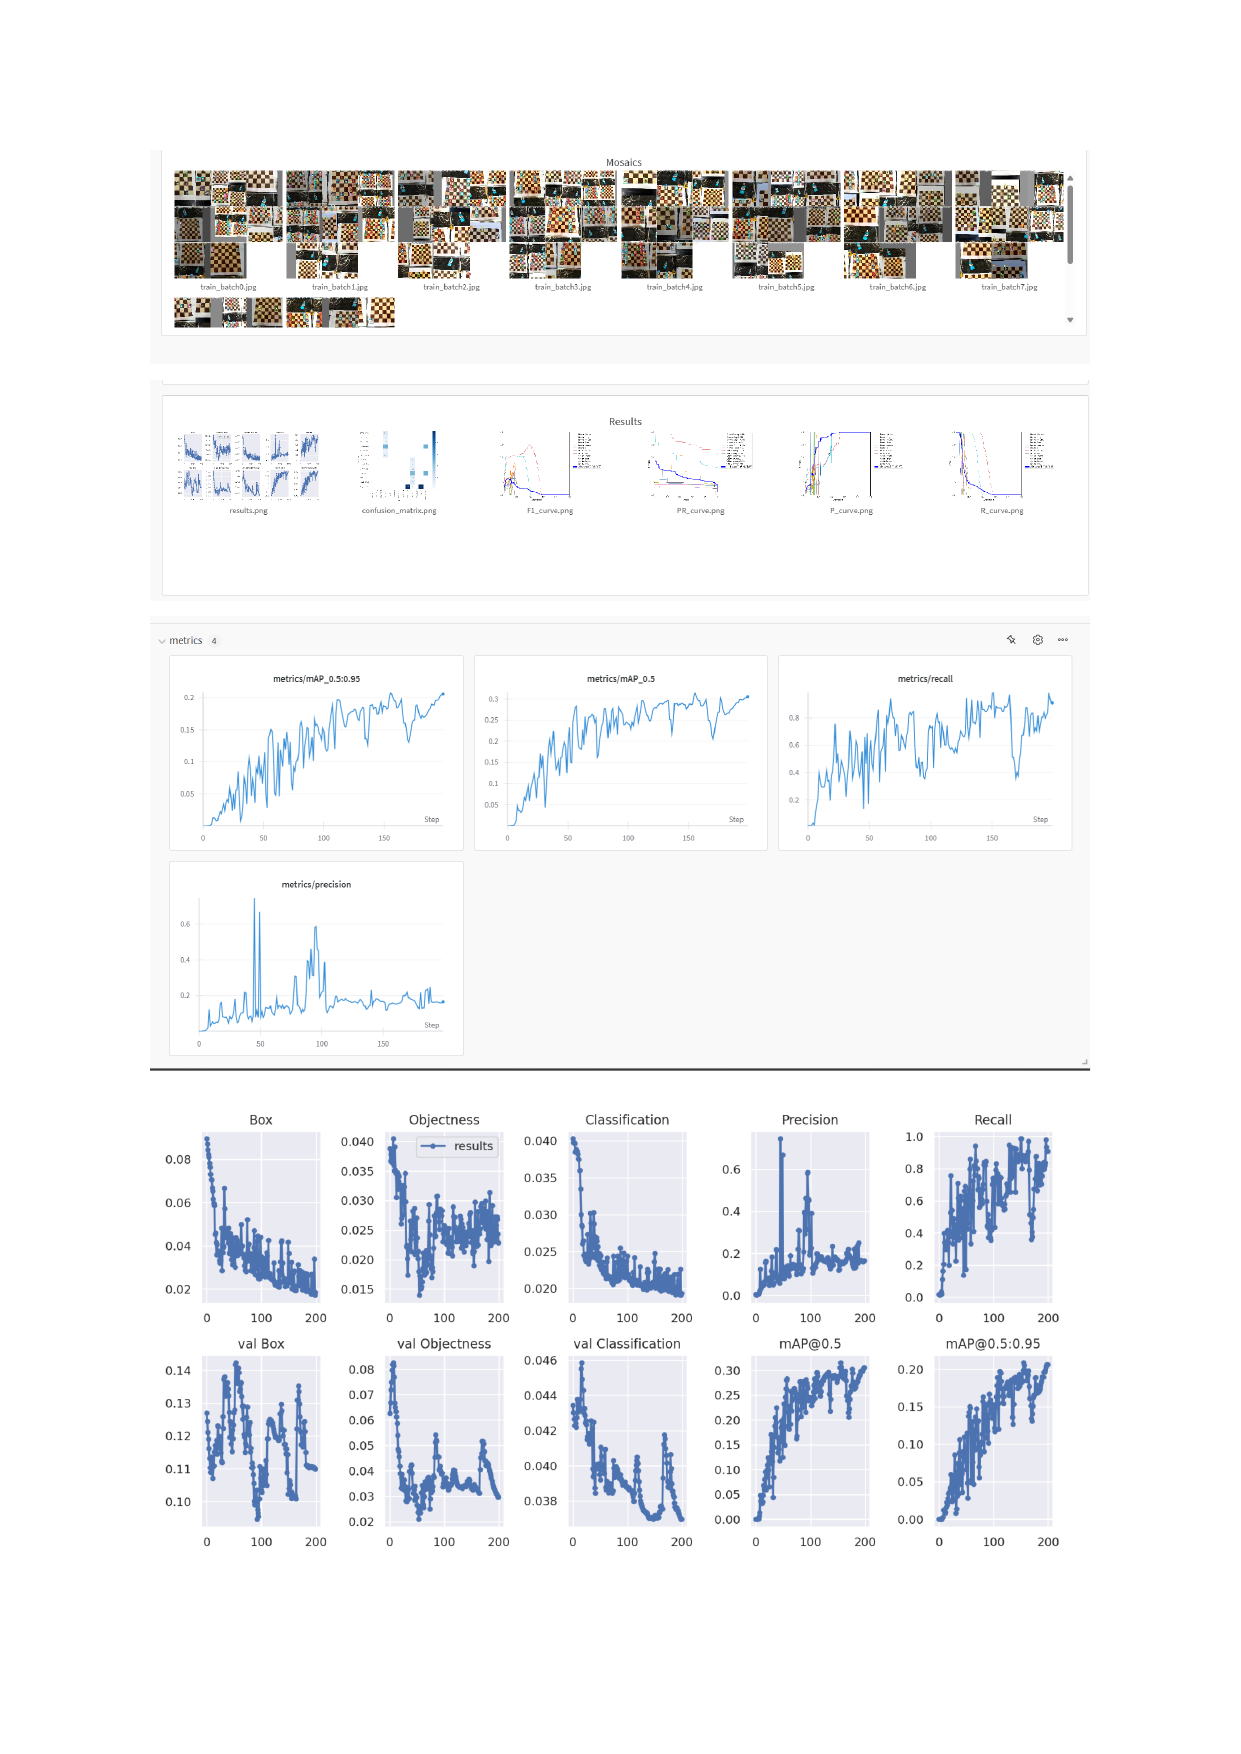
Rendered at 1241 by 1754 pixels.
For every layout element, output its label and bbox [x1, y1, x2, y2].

picture [150, 1086, 1091, 1564]
picture [150, 616, 1091, 1071]
picture [150, 150, 1091, 364]
picture [150, 380, 1091, 601]
